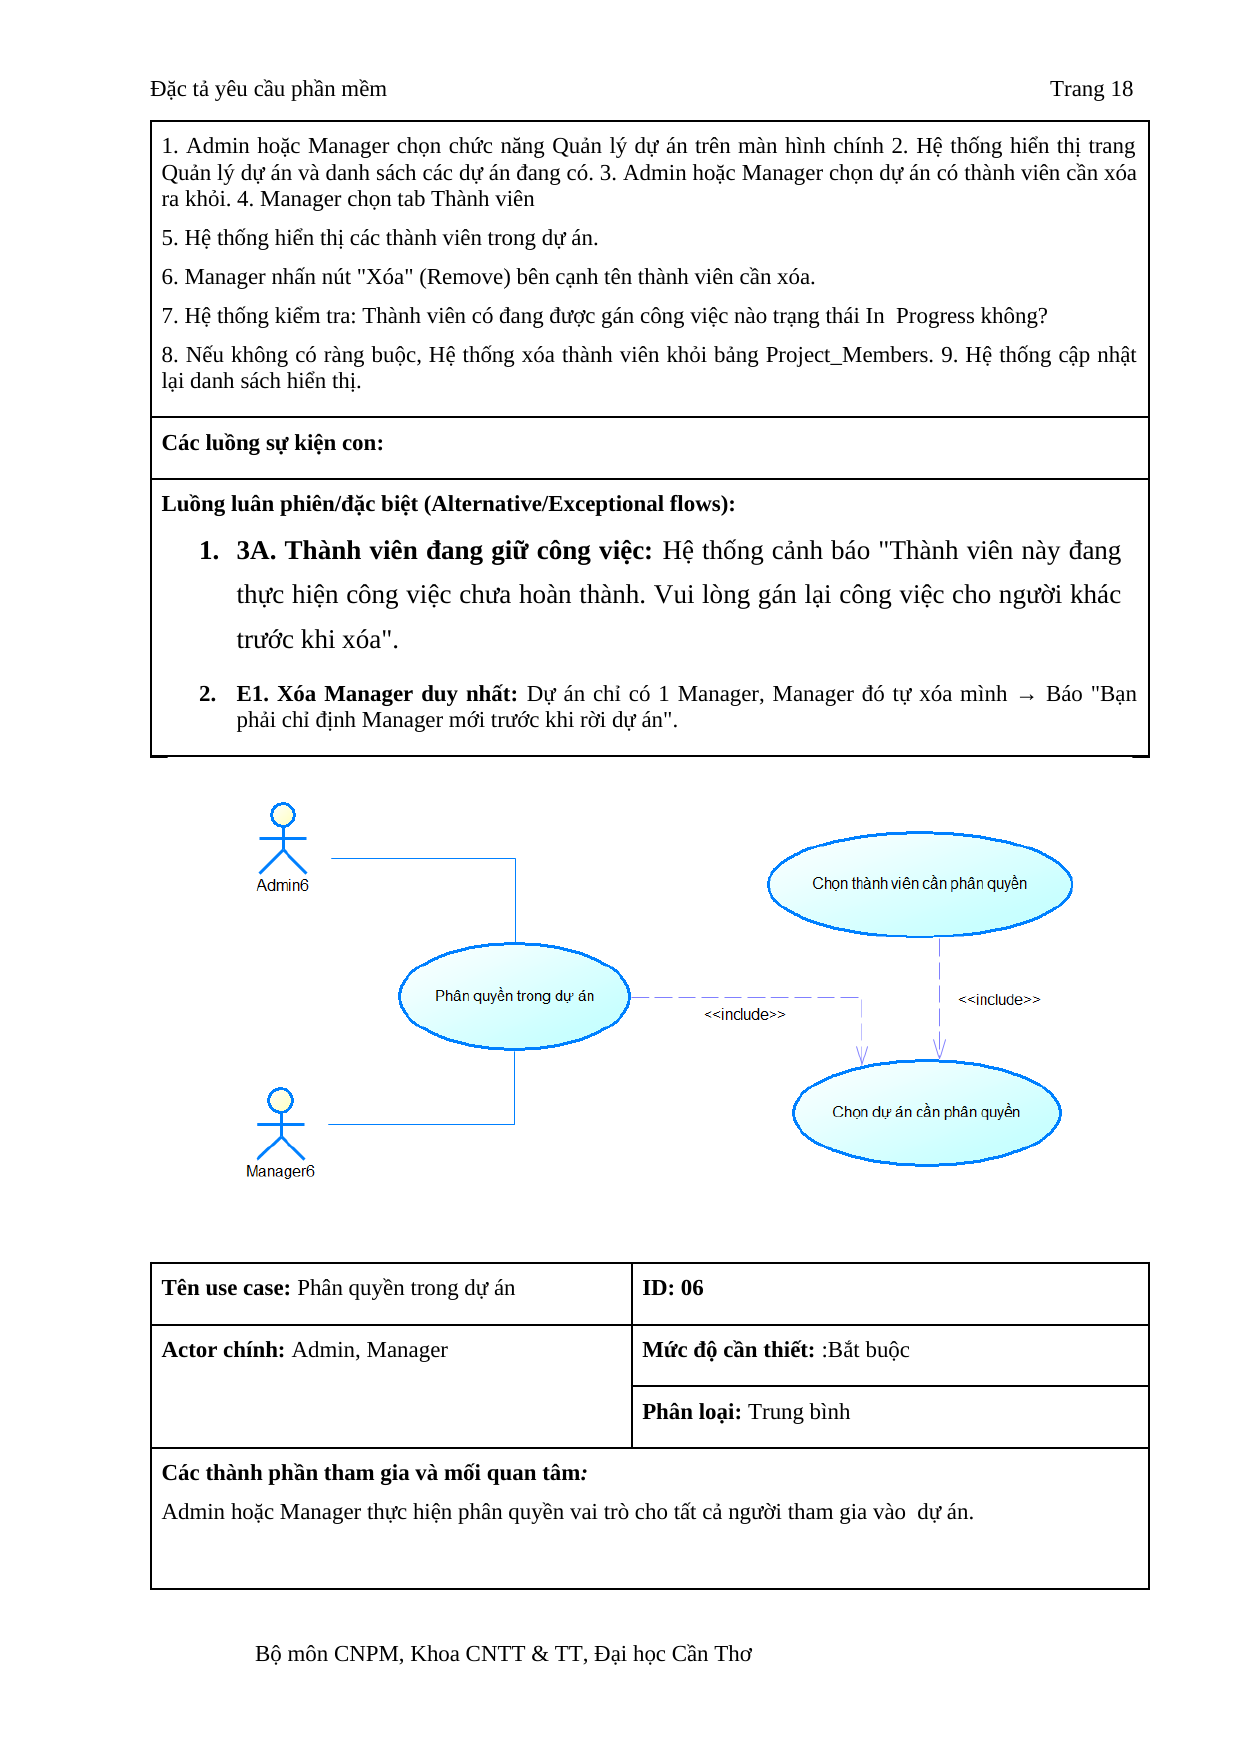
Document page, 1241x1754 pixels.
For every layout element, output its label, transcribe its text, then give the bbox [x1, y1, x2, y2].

table_cell Các luồng sự kiện con: [152, 418, 1148, 478]
table_cell Actor chính: Admin, Manager [152, 1326, 631, 1447]
table_cell Các thành phần tham gia và mối quan tâm: Admin hoặc Manager thực hiện phân quyền vai trò cho tất cả người tham gia vào dự án. [152, 1449, 1148, 1588]
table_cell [152, 122, 1148, 416]
table_cell Luồng luân phiên/đặc biệt (Alternative/Exceptional flows): 3A. Thành viên đang giữ công việc: Hệ thống cảnh báo "Thành viên này đang thực hiện công việc chưa hoàn thành. Vui lòng gán lại công việc cho người khác trước khi xóa". E1. Xóa Manager duy nhất: Dự án chỉ có 1 Manager, Manager đó tự xóa mình → Báo "Bạn phải chỉ định Manager mới trước khi rời dự án". [152, 480, 1148, 755]
table_header ID: 06 [633, 1264, 1148, 1323]
table_cell Mức độ cần thiết: :Bắt buộc [633, 1326, 1148, 1385]
picture [167, 757, 1133, 1236]
table_cell Phân loại: Trung bình [633, 1387, 1148, 1447]
table_header Tên use case: Phân quyền trong dự án [152, 1264, 631, 1323]
